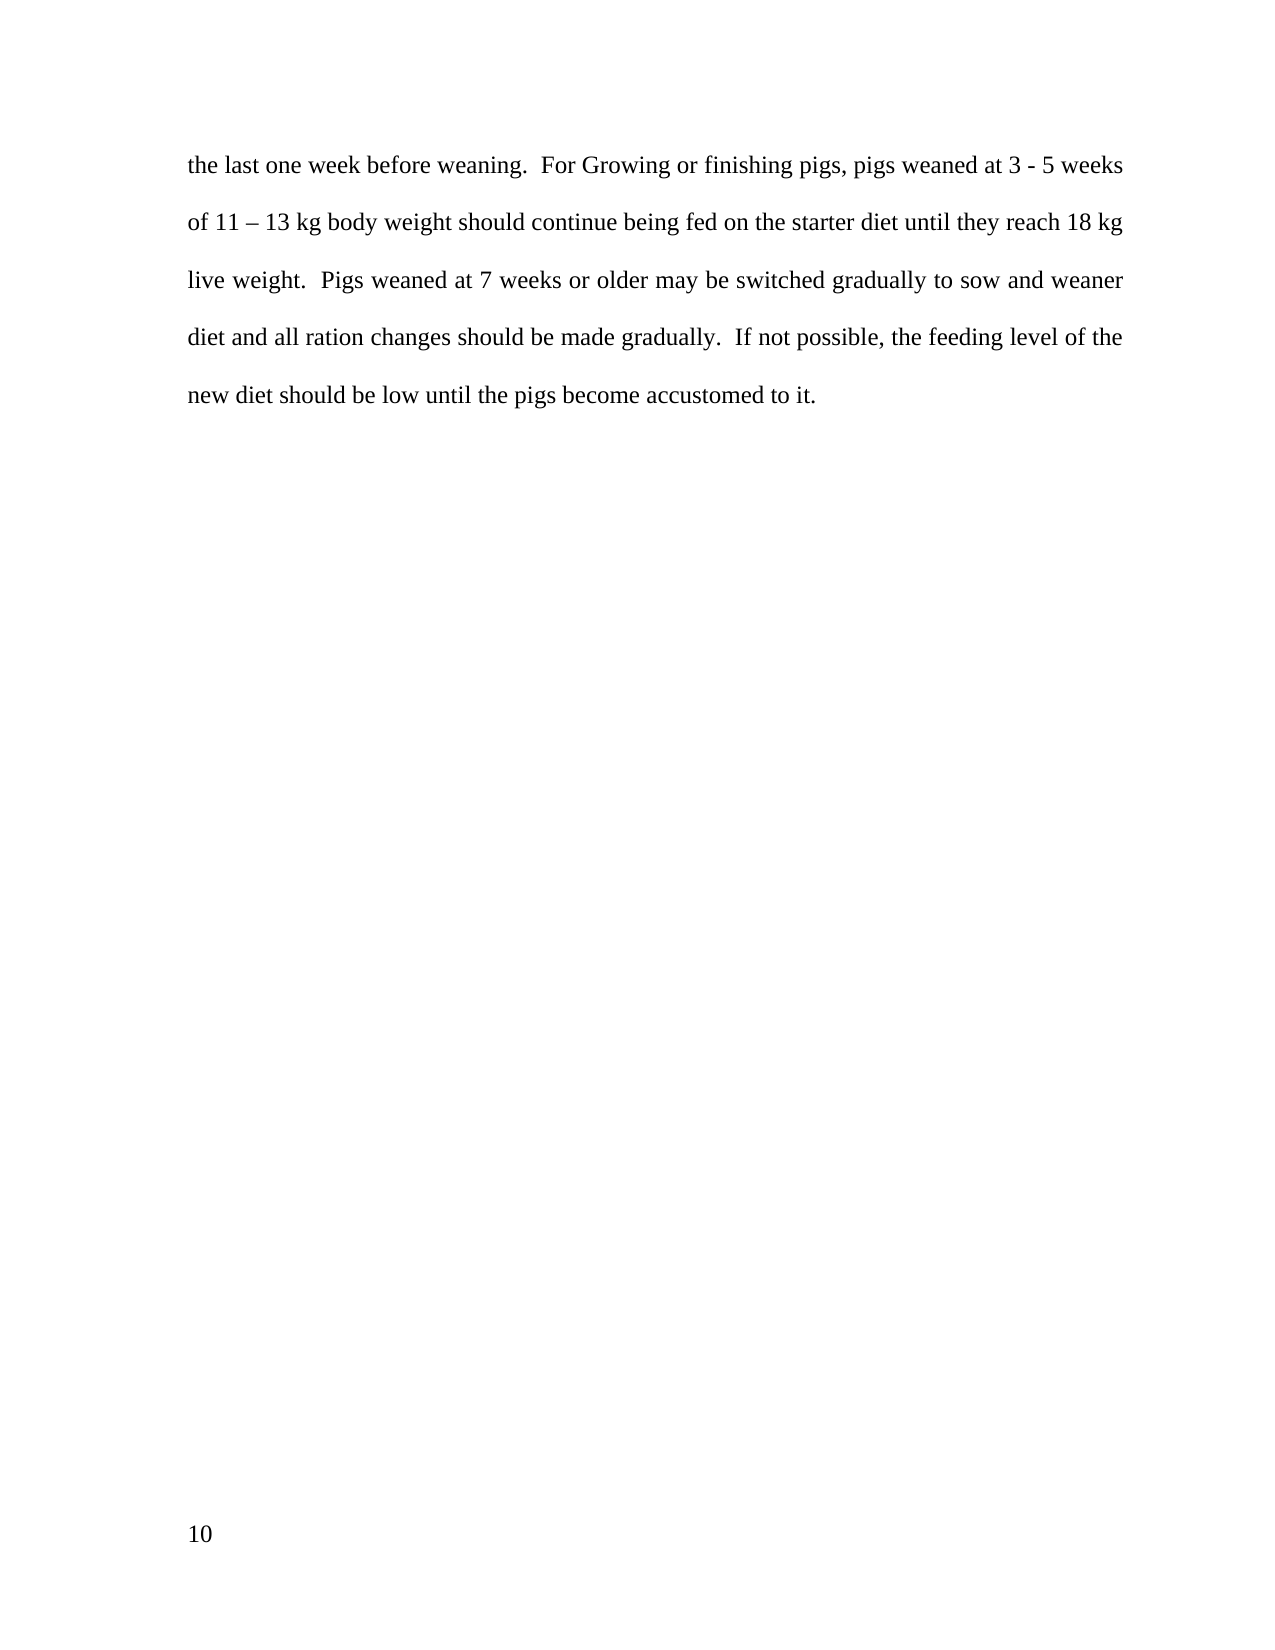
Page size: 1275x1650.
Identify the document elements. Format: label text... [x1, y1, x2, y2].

text the last one week before weaning. For Growing or finishing pigs, pigs weaned at 3 - 5 weeks of 11 – 13 kg body weight should continue being fed on the starter diet until they reach 18 kg live weight. Pigs weaned at 7 weeks or older may be switched gradually to sow and weaner diet and all ration changes should be made gradually. If not possible, the feeding level of the new diet should be low until the pigs become accustomed to it. [187, 150, 1125, 409]
